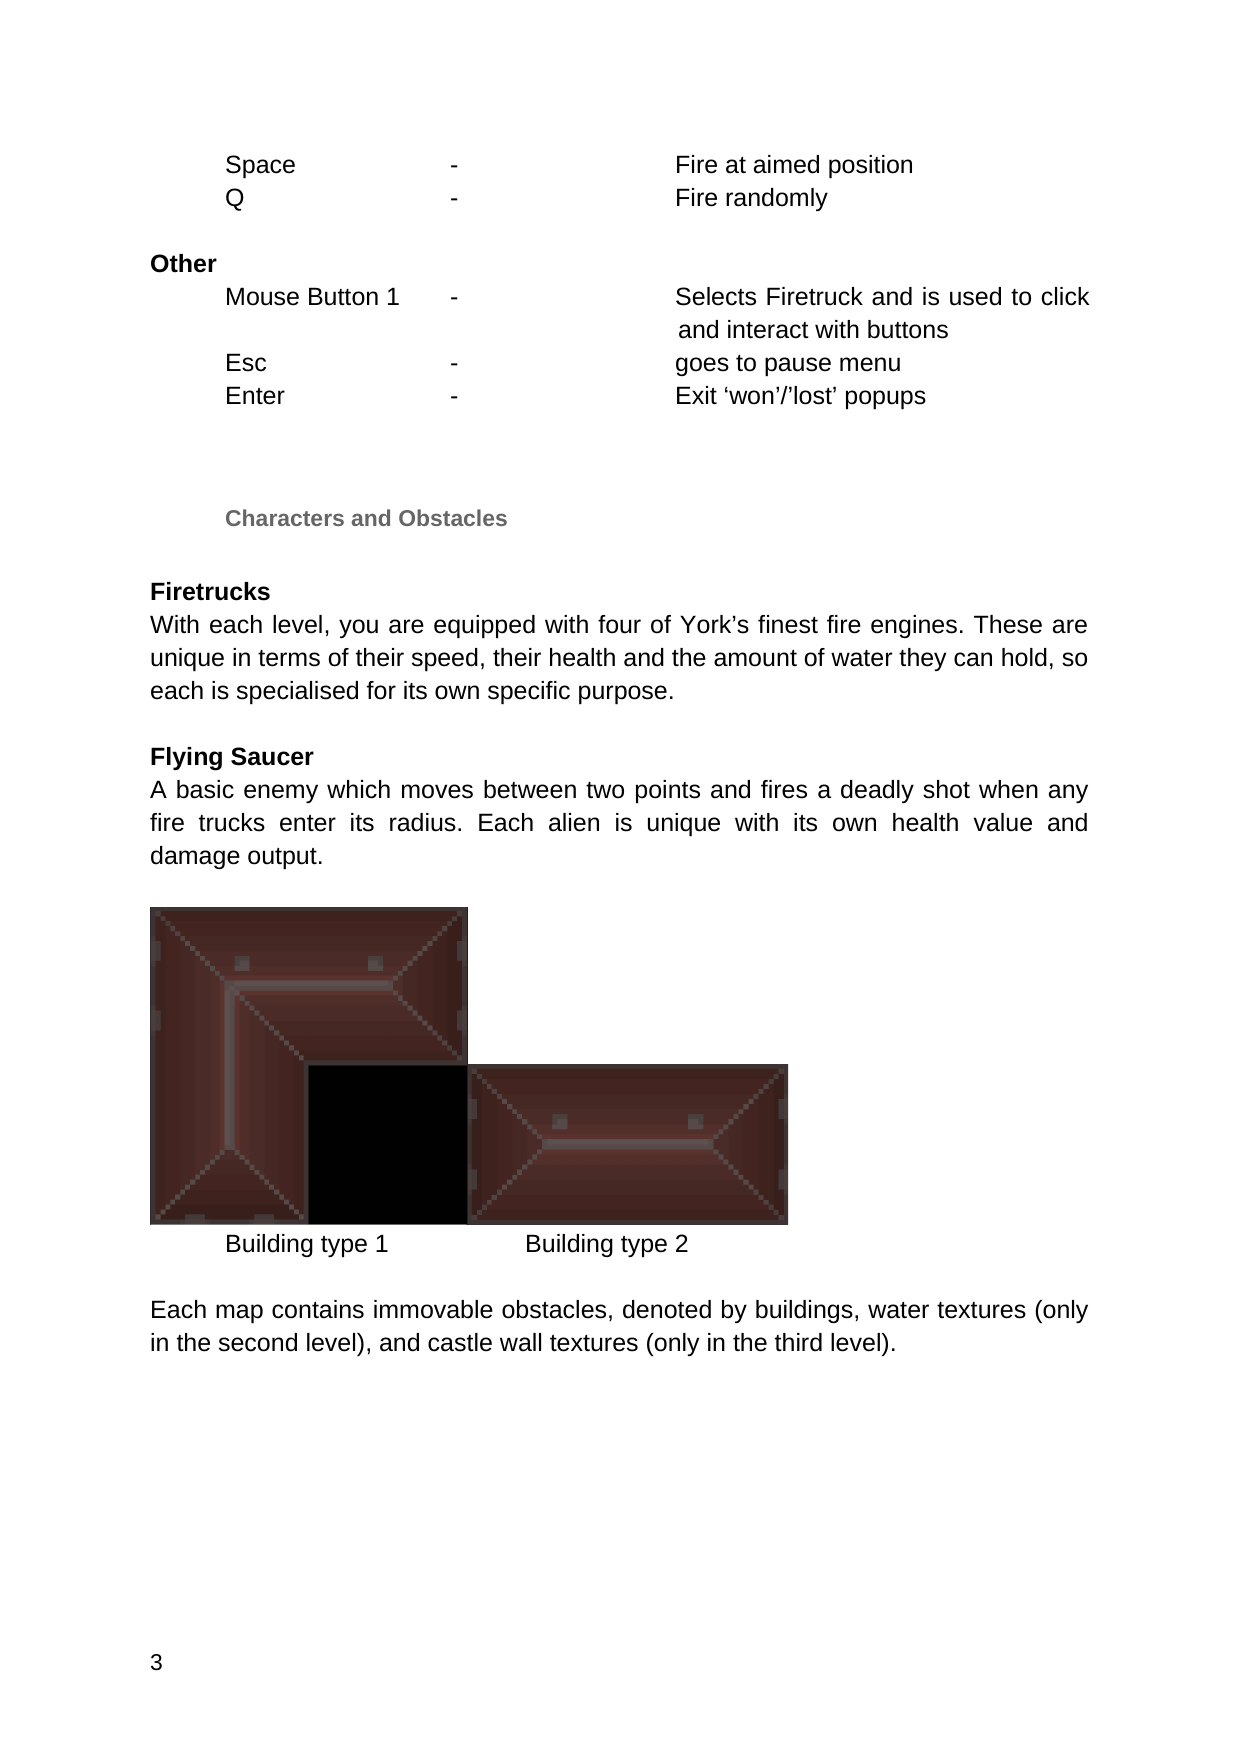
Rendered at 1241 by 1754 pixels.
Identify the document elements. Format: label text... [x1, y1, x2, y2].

text Firetrucks [150, 577, 1090, 606]
text Other [150, 249, 1090, 278]
text Flying Saucer [150, 742, 1090, 771]
text With each level, you are equipped with four of York’s finest fire engines. These are unique in terms of their speed, their health and the amount of water they can hold, so each is specialised for its own specific purpose. [150, 610, 1090, 704]
subtitle Characters and Obstacles [150, 505, 1090, 532]
text Building type 1 Building type 2 [150, 1229, 1090, 1257]
text Q - Fire randomly [150, 183, 1090, 212]
text Esc - goes to pause menu [150, 348, 1090, 377]
text A basic enemy which moves between two points and fires a deadly shot when any fire trucks enter its radius. Each alien is unique with its own health value and damage output. [150, 775, 1090, 870]
text Space - Fire at aimed position [150, 150, 1090, 179]
text Each map contains immovable obstacles, denoted by buildings, water textures (only in the second level), and castle wall textures (only in the third level). [150, 1295, 1090, 1357]
text Mouse Button 1 - Selects Firetruck and is used to click ……………………………………………………... and interact with buttons [150, 282, 1090, 344]
picture [150, 907, 789, 1225]
text Enter - Exit ‘won’/’lost’ popups [150, 381, 1090, 410]
